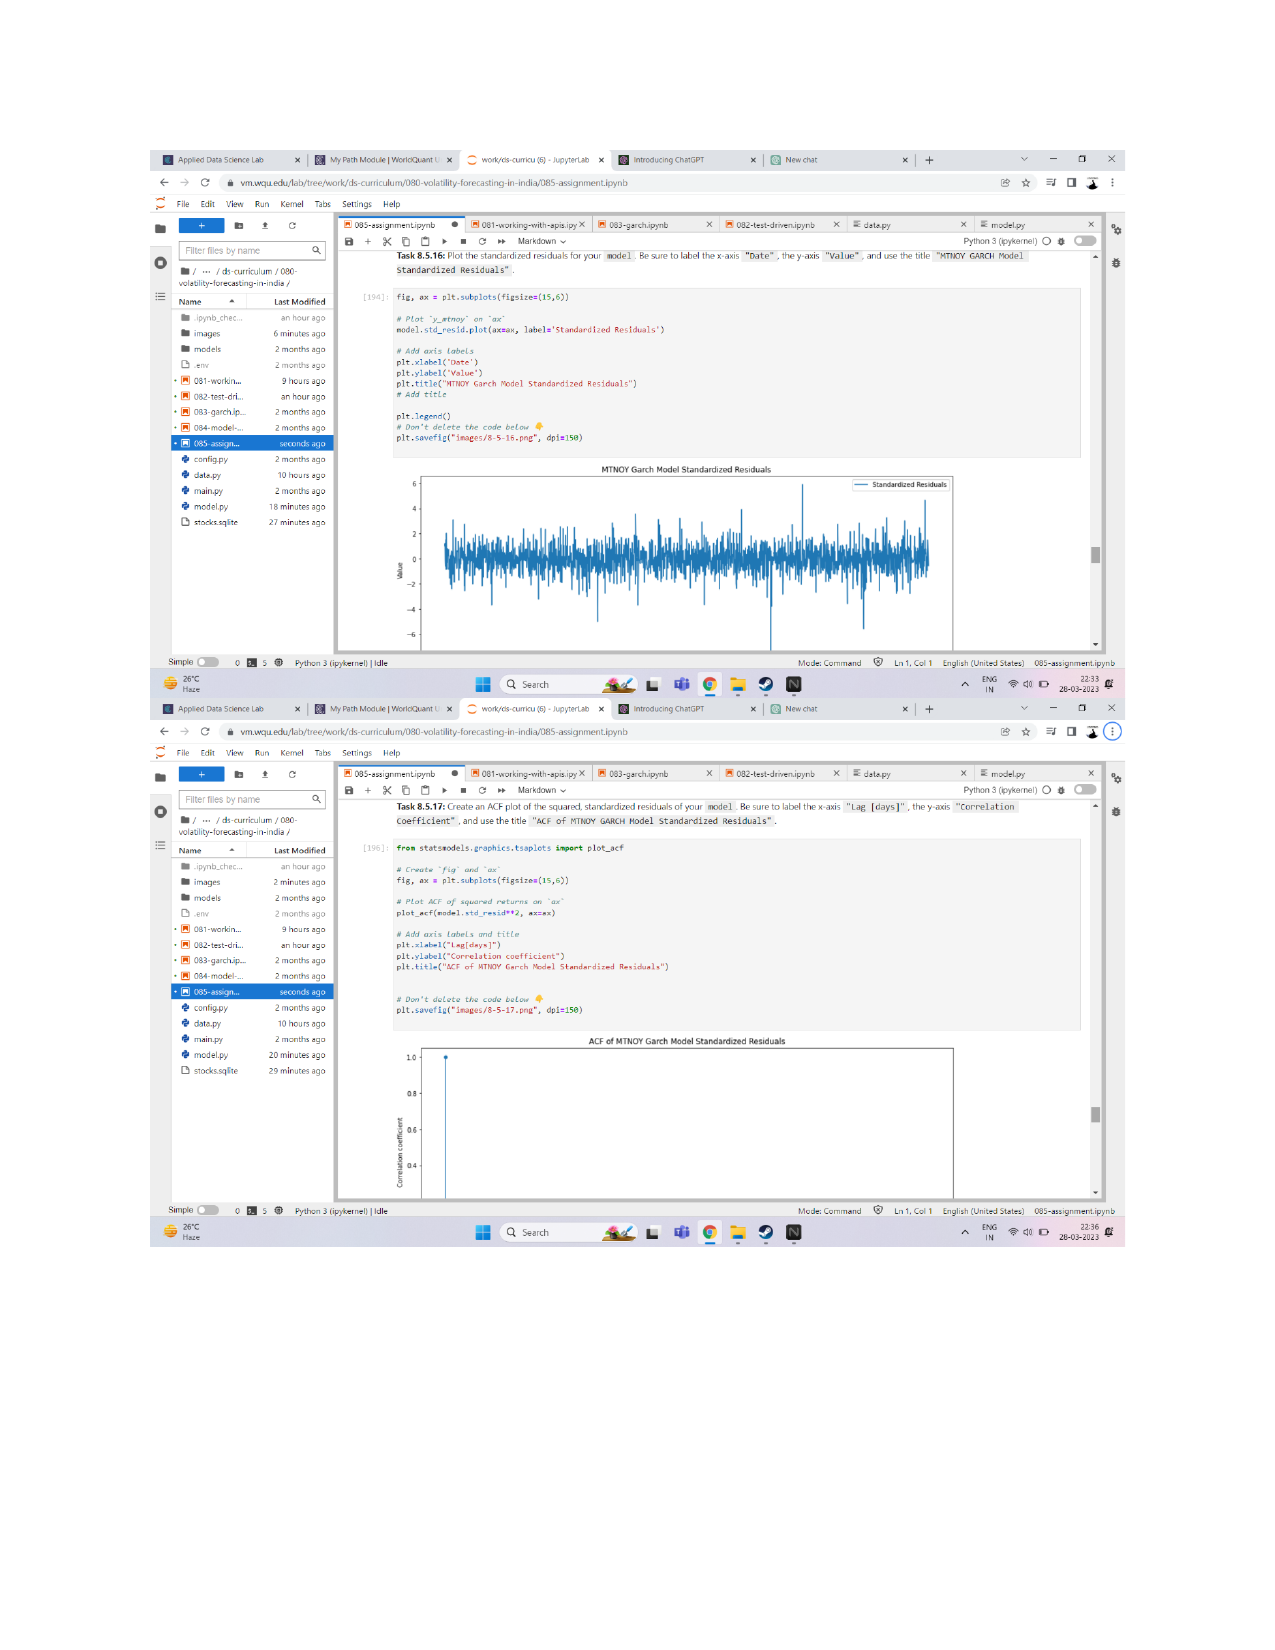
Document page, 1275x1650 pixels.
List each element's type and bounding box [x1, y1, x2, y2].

picture [150, 150, 1125, 1247]
